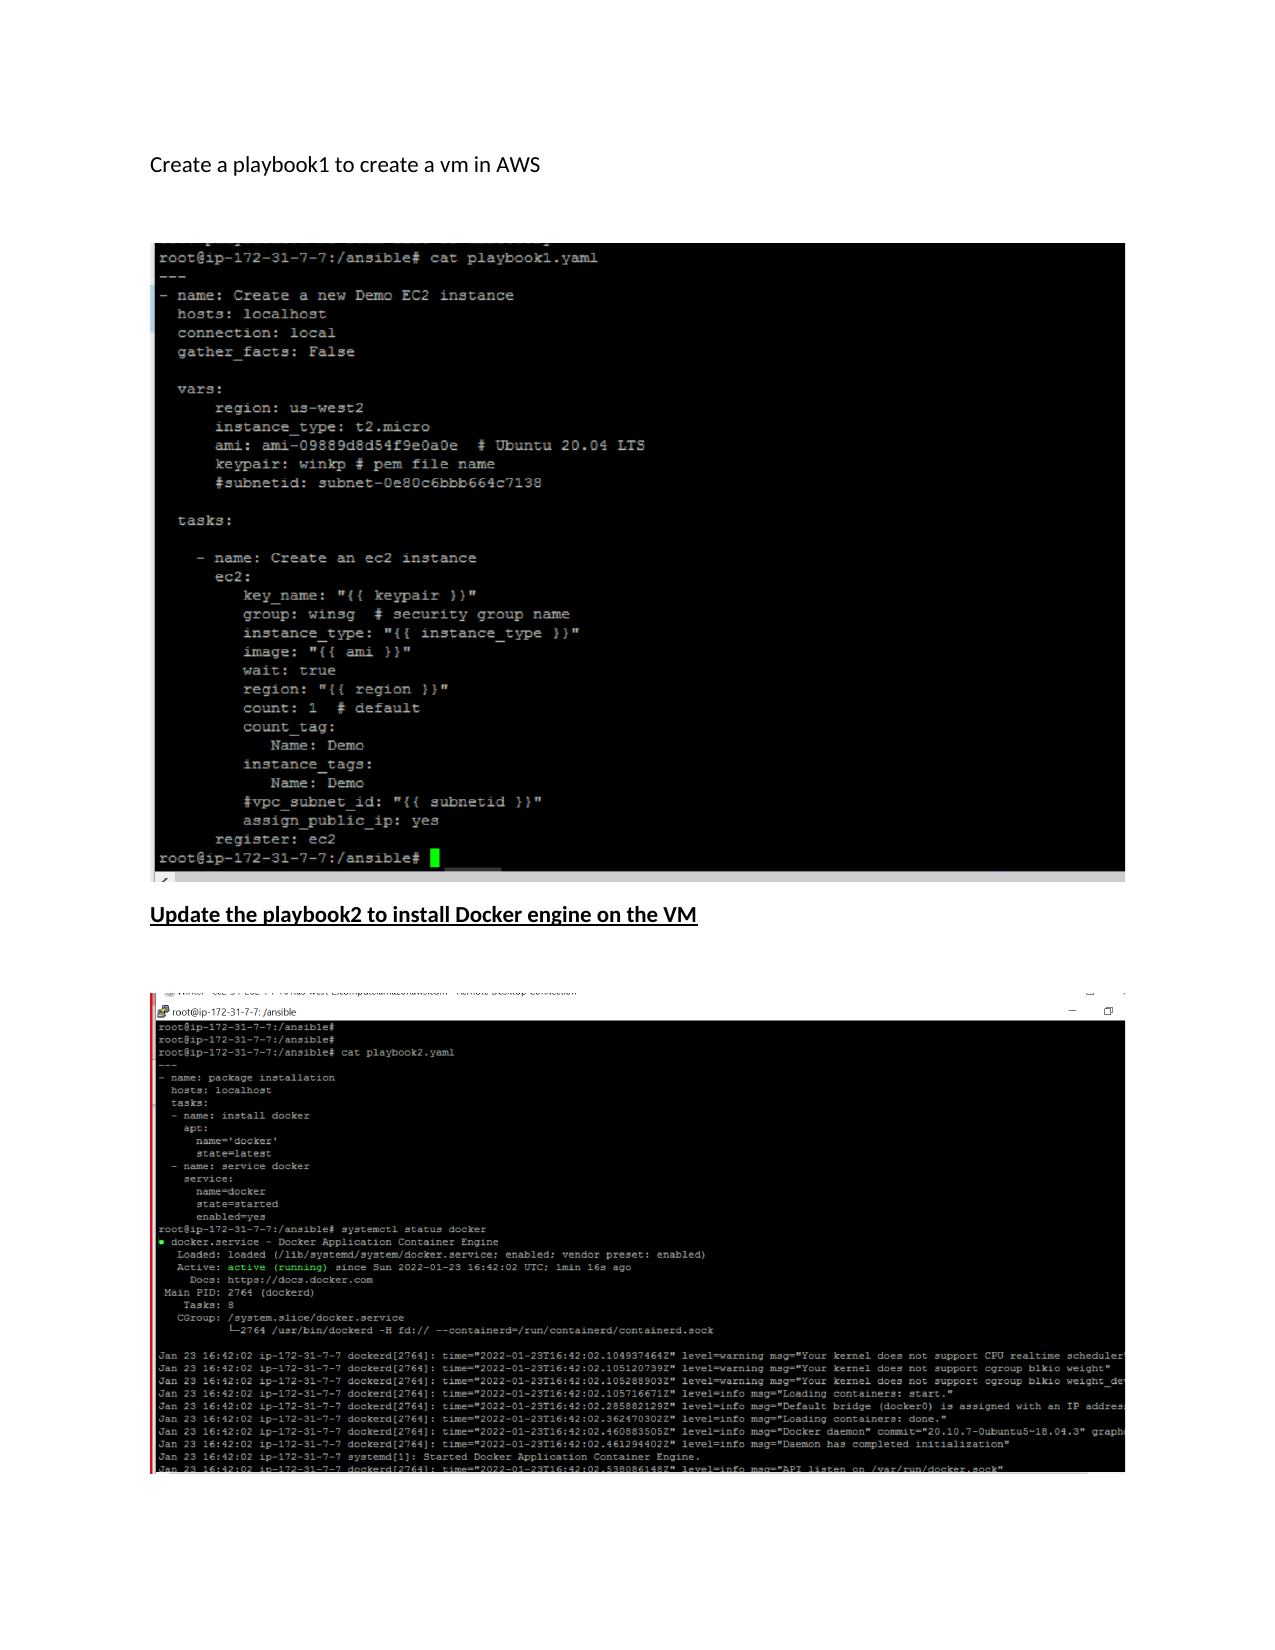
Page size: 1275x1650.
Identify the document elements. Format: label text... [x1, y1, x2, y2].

text Create a playbook1 to create a vm in AWS [150, 150, 1125, 178]
text Update the playbook2 to install Docker engine on the VM [150, 900, 1125, 928]
picture [150, 243, 1125, 882]
picture [150, 993, 1125, 1474]
